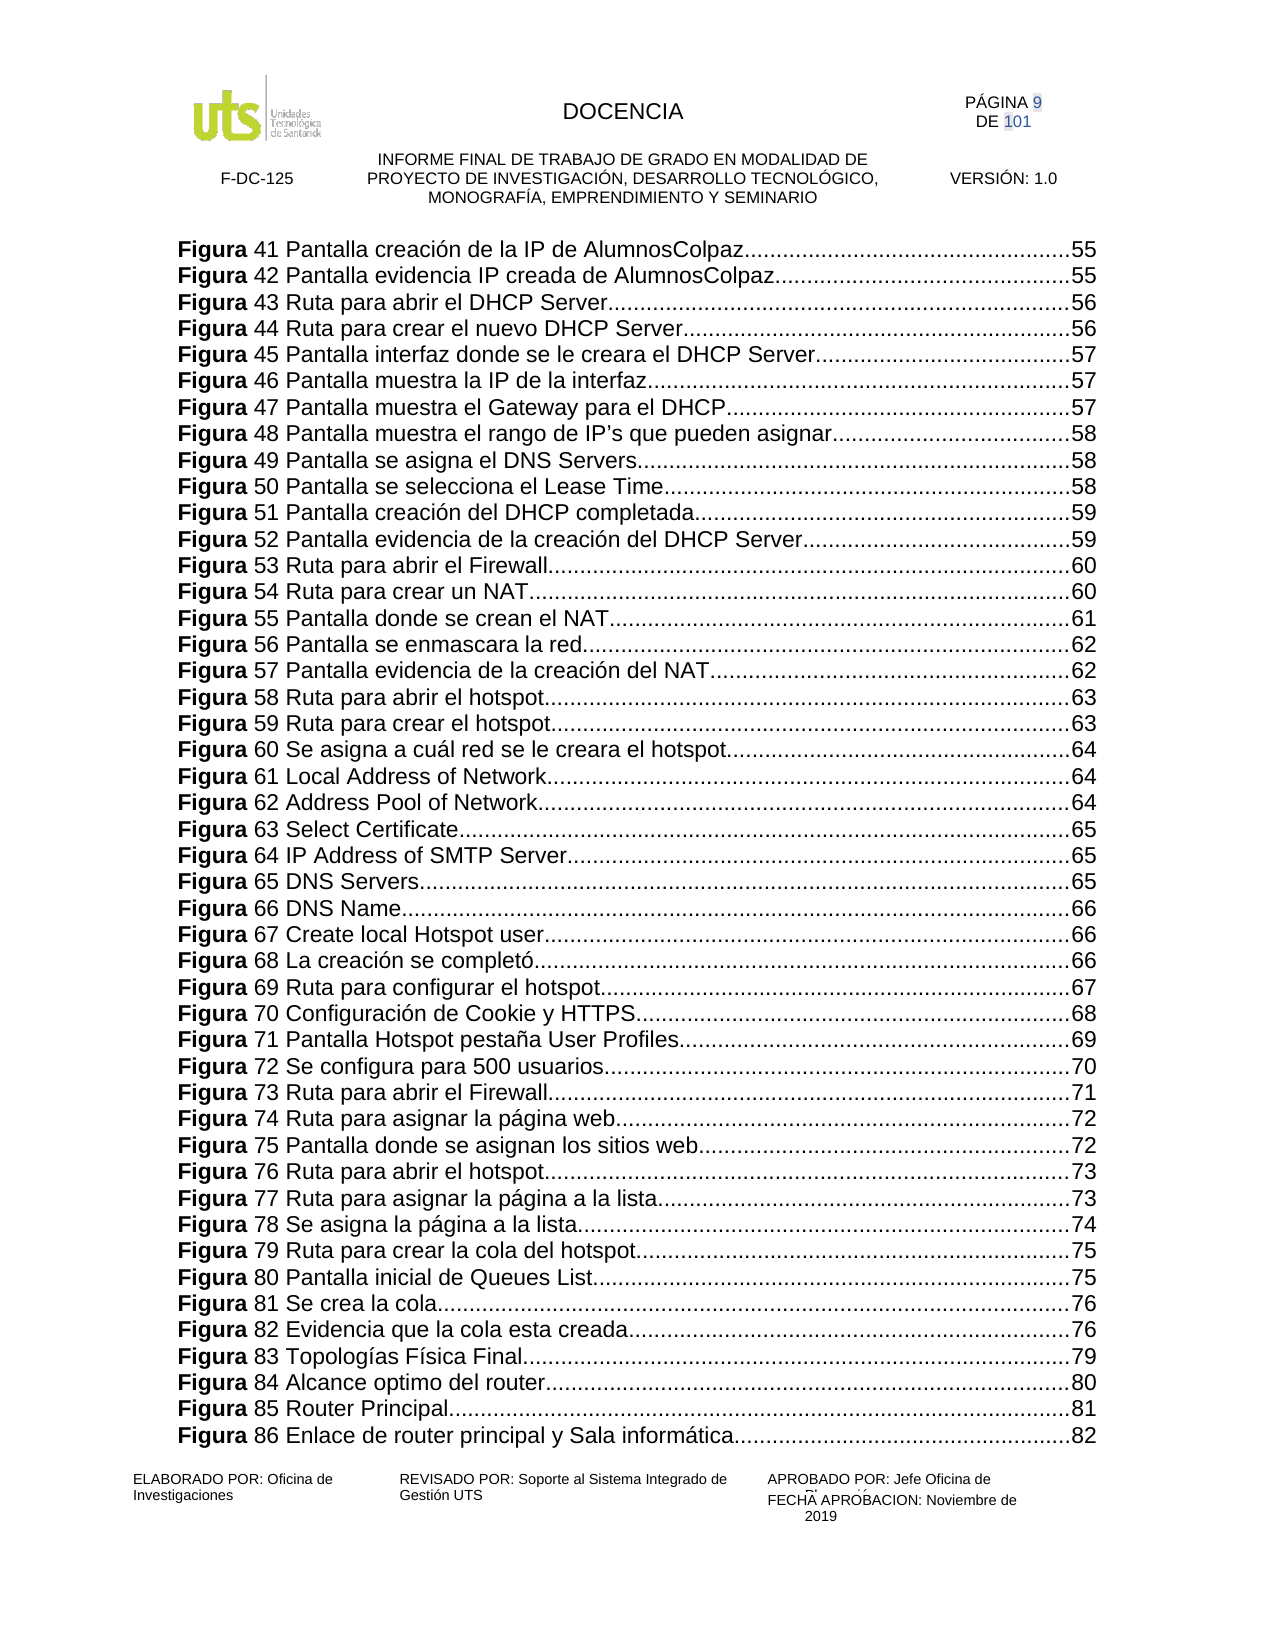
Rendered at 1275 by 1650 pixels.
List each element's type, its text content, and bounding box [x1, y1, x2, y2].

text Figura 58 Ruta para abrir el hotspot. 63 [177, 684, 1098, 710]
text Figura 47 Pantalla muestra el Gateway para el DHCP. 57 [177, 394, 1098, 420]
text Figura 86 Enlace de router principal y Sala informática. 82 [177, 1422, 1098, 1448]
text Figura 65 DNS Servers. 65 [177, 868, 1098, 894]
text Figura 72 Se configura para 500 usuarios. 70 [177, 1053, 1098, 1079]
text Figura 59 Ruta para crear el hotspot. 63 [177, 710, 1098, 736]
text Figura 63 Select Certificate 65 [177, 816, 1098, 842]
text Figura 61 Local Address of Network 64 [177, 763, 1098, 789]
text Figura 82 Evidencia que la cola esta creada. 76 [177, 1316, 1098, 1343]
text Figura 69 Ruta para configurar el hotspot. 67 [177, 974, 1098, 1000]
text Figura 84 Alcance optimo del router. 80 [177, 1369, 1098, 1395]
text Figura 77 Ruta para asignar la página a la lista. 73 [177, 1184, 1098, 1211]
text Figura 42 Pantalla evidencia IP creada de AlumnosColpaz. 55 [177, 262, 1098, 288]
text Figura 67 Create local Hotspot user. 66 [177, 921, 1098, 947]
text Figura 74 Ruta para asignar la página web. 72 [177, 1105, 1098, 1132]
text Figura 52 Pantalla evidencia de la creación del DHCP Server. 59 [177, 526, 1098, 552]
text Figura 64 IP Address of SMTP Server 65 [177, 842, 1098, 868]
text Figura 56 Pantalla se enmascara la red. 62 [177, 631, 1098, 657]
text Figura 79 Ruta para crear la cola del hotspot. 75 [177, 1237, 1098, 1263]
text Figura 46 Pantalla muestra la IP de la interfaz. 57 [177, 367, 1098, 394]
text Figura 53 Ruta para abrir el Firewall. 60 [177, 552, 1098, 578]
text Figura 50 Pantalla se selecciona el Lease Time. 58 [177, 473, 1098, 499]
text Figura 80 Pantalla inicial de Queues List. 75 [177, 1263, 1098, 1290]
text Figura 54 Ruta para crear un NAT. 60 [177, 578, 1098, 605]
text Figura 49 Pantalla se asigna el DNS Servers. 58 [177, 447, 1098, 473]
text Figura 68 La creación se completó. 66 [177, 947, 1098, 974]
text Figura 44 Ruta para crear el nuevo DHCP Server. 56 [177, 315, 1098, 341]
text Figura 41 Pantalla creación de la IP de AlumnosColpaz. 55 [177, 236, 1098, 262]
text Figura 51 Pantalla creación del DHCP completada. 59 [177, 499, 1098, 526]
text Figura 75 Pantalla donde se asignan los sitios web. 72 [177, 1132, 1098, 1158]
text Figura 45 Pantalla interfaz donde se le creara el DHCP Server. 57 [177, 341, 1098, 367]
text Figura 71 Pantalla Hotspot pestaña User Profiles 69 [177, 1026, 1098, 1053]
text Figura 62 Address Pool of Network 64 [177, 789, 1098, 816]
text Figura 85 Router Principal. 81 [177, 1395, 1098, 1422]
text Figura 66 DNS Name 66 [177, 894, 1098, 921]
text Figura 55 Pantalla donde se crean el NAT. 61 [177, 605, 1098, 631]
text Figura 81 Se crea la cola. 76 [177, 1290, 1098, 1316]
text Figura 73 Ruta para abrir el Firewall. 71 [177, 1079, 1098, 1105]
picture [192, 75, 321, 149]
text Figura 48 Pantalla muestra el rango de IP’s que pueden asignar. 58 [177, 420, 1098, 447]
text Figura 60 Se asigna a cuál red se le creara el hotspot. 64 [177, 736, 1098, 763]
text Figura 57 Pantalla evidencia de la creación del NAT. 62 [177, 657, 1098, 684]
text Figura 70 Configuración de Cookie y HTTPS. 68 [177, 1000, 1098, 1026]
text Figura 43 Ruta para abrir el DHCP Server. 56 [177, 288, 1098, 315]
text Figura 76 Ruta para abrir el hotspot. 73 [177, 1158, 1098, 1184]
text Figura 78 Se asigna la página a la lista. 74 [177, 1211, 1098, 1237]
text Figura 83 Topologías Física Final. 79 [177, 1343, 1098, 1369]
